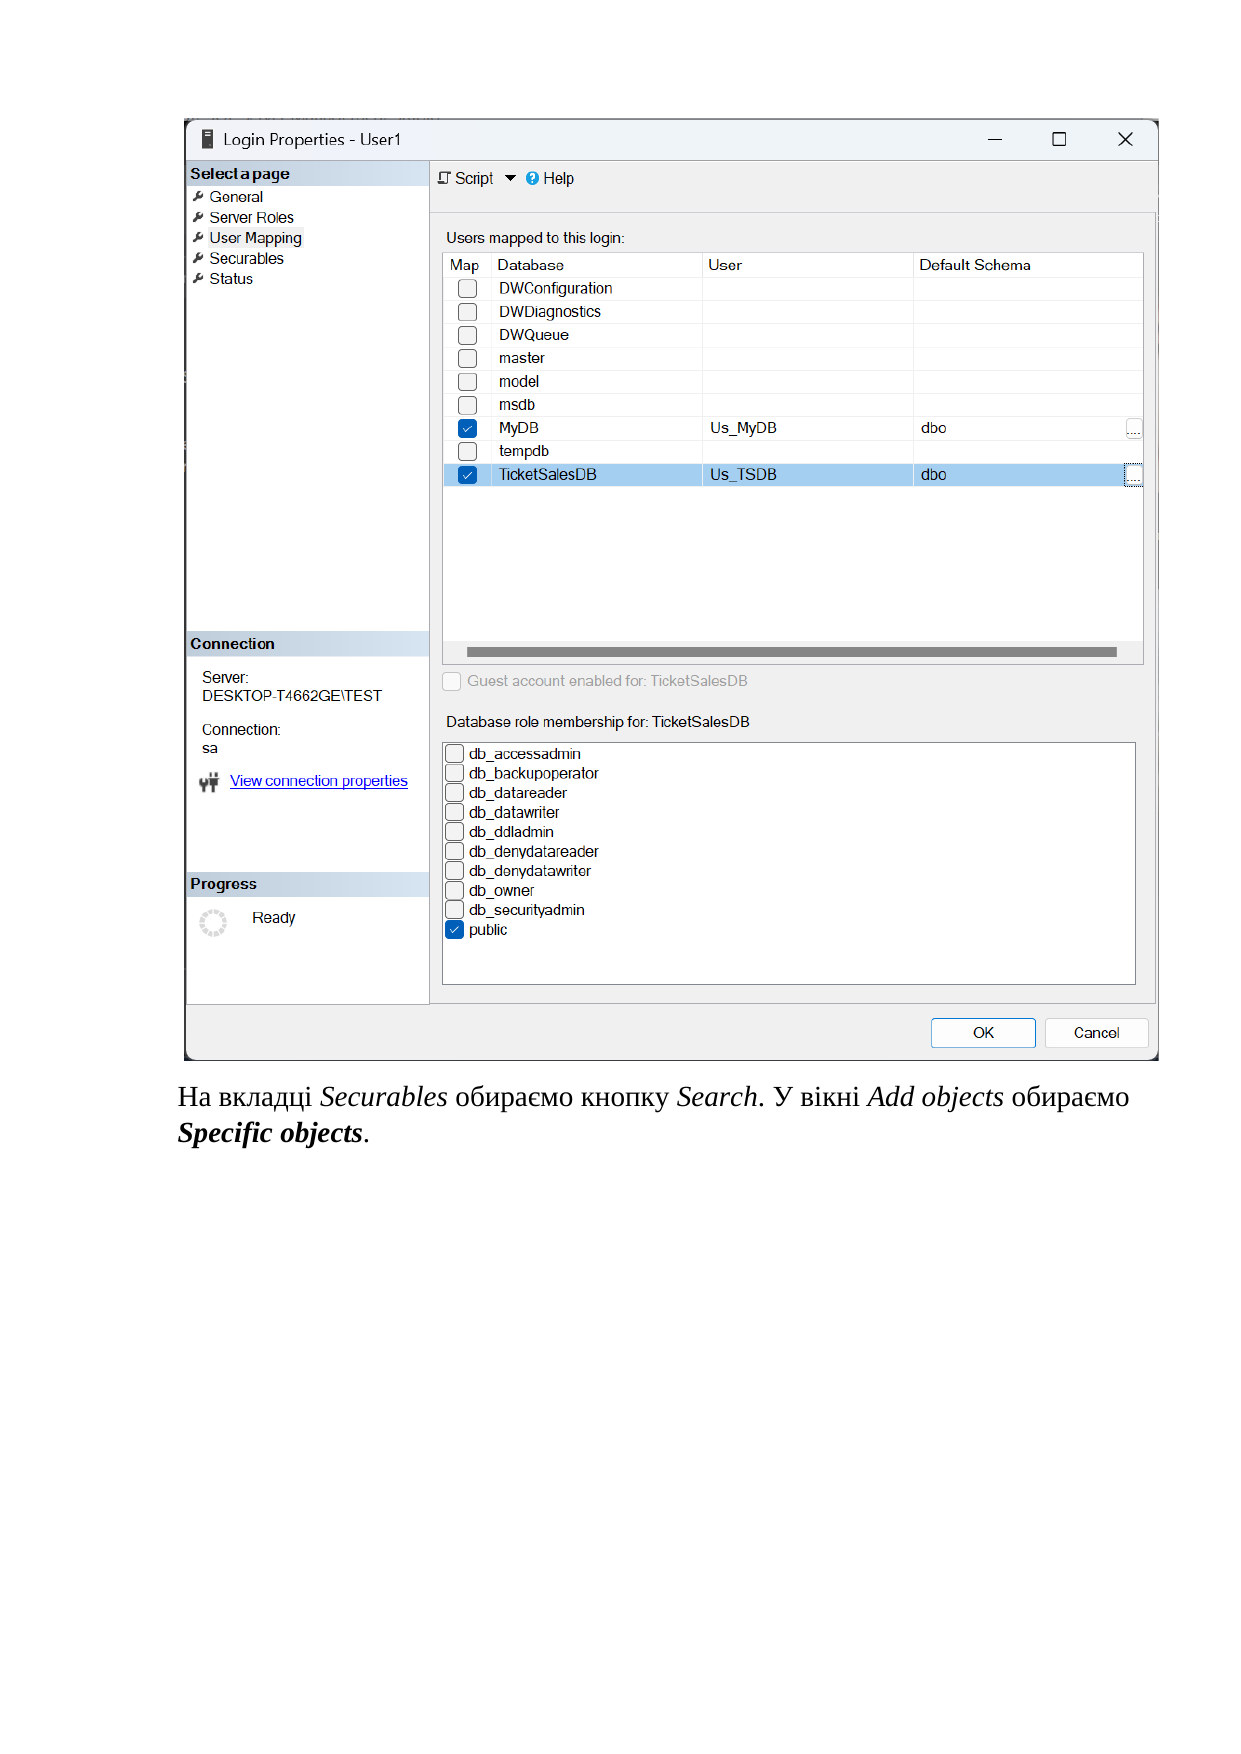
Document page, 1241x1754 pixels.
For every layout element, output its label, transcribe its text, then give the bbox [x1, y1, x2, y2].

text На вкладці Securables обираємо кнопку Search. У вікні Add objects обираємо Specific objects. [177, 1079, 1152, 1149]
picture [184, 118, 1159, 1061]
